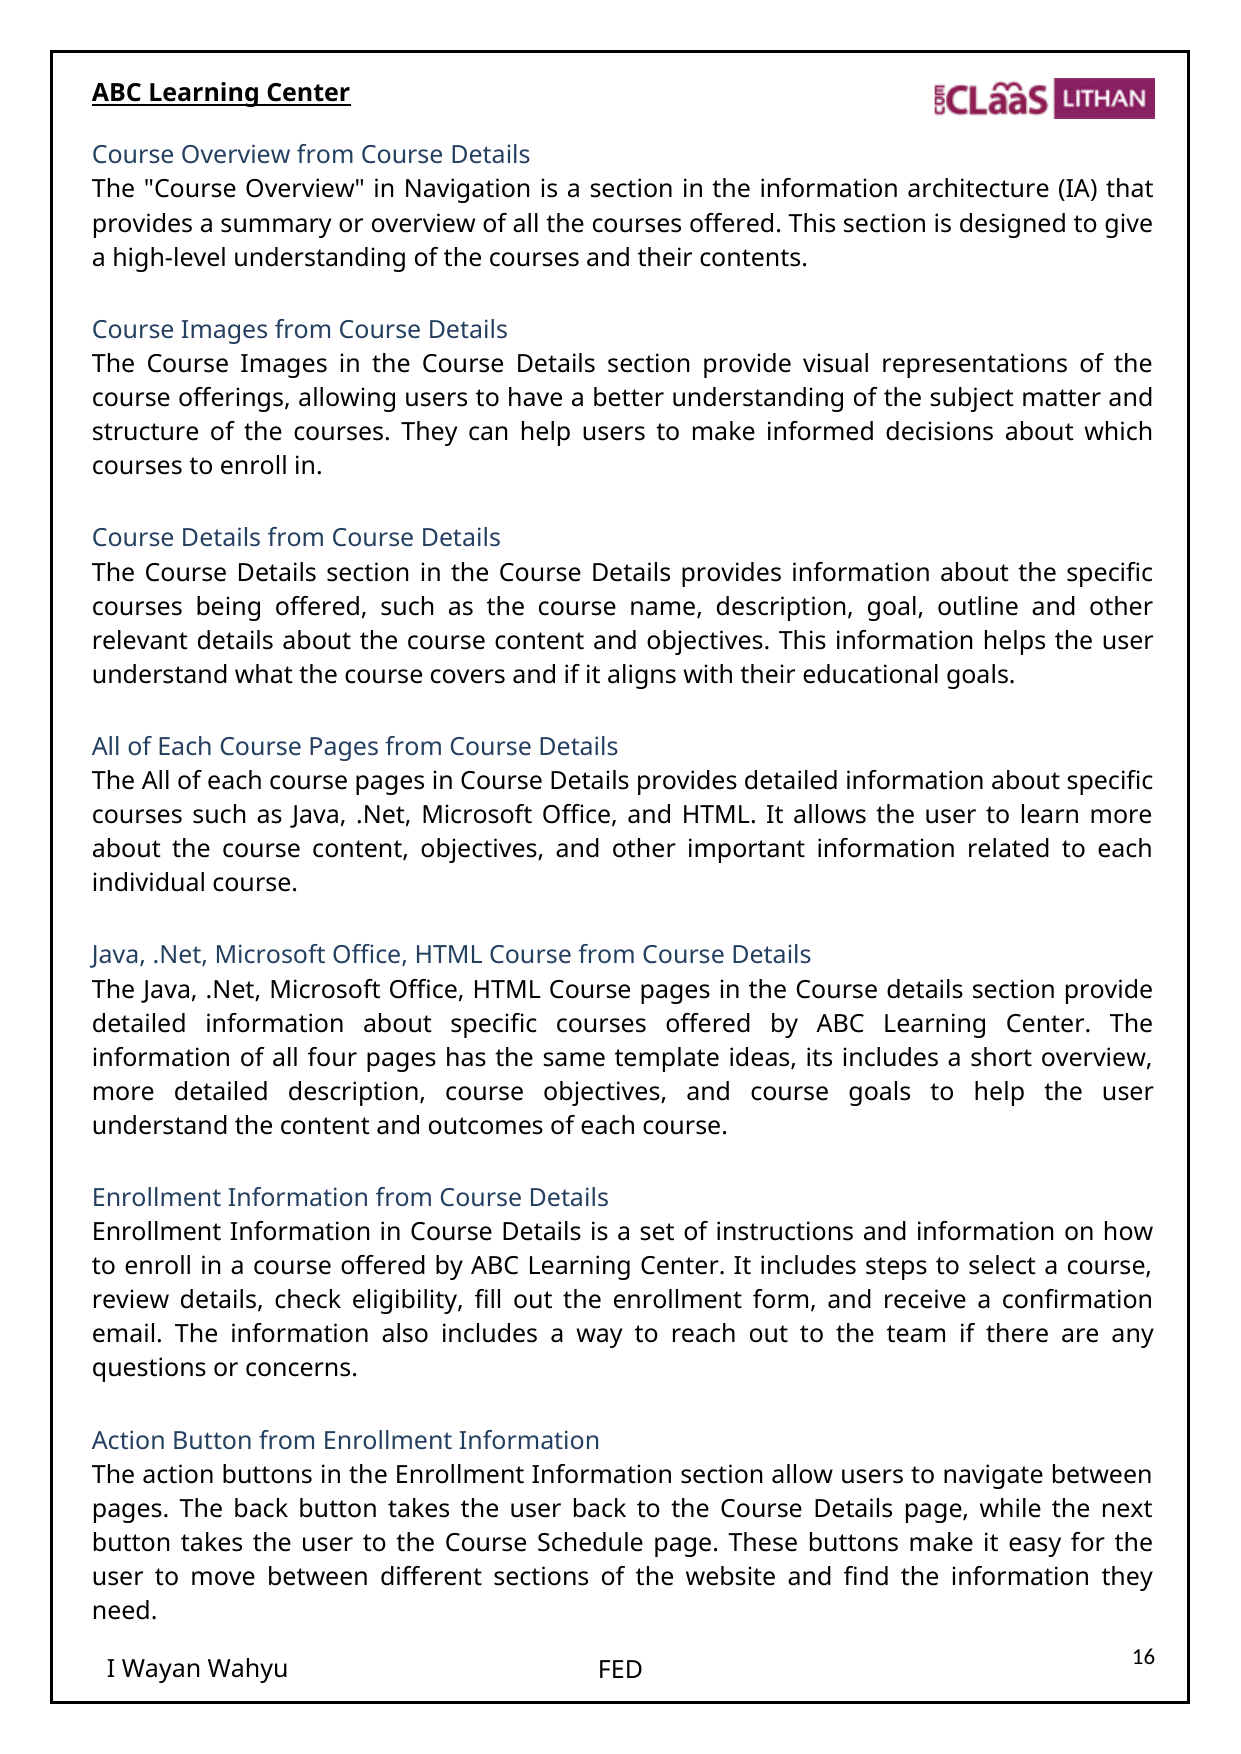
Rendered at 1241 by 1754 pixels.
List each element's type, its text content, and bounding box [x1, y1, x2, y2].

subtitle All of Each Course Pages from Course Details [92, 729, 1155, 763]
subtitle Action Button from Enrollment Information [92, 1422, 1155, 1456]
text The Java, .Net, Microsoft Office, HTML Course pages in the Course details section provide detailed information about specific courses offered by ABC Learning Center. The information of all four pages has the same template ideas, its includes a short overview, more detailed description, course objectives, and course goals to help the user understand the content and outcomes of each course. [92, 971, 1155, 1142]
picture [934, 78, 1155, 119]
subtitle Course Images from Course Details [92, 312, 1155, 346]
text Enrollment Information in Course Details is a set of instructions and information on how to enroll in a course offered by ABC Learning Center. It includes steps to select a course, review details, check eligibility, fill out the enrollment form, and receive a confirmation email. The information also includes a way to reach out to the team if there are any questions or concerns. [92, 1214, 1155, 1384]
subtitle Enrollment Information from Course Details [92, 1180, 1155, 1214]
text The Course Details section in the Course Details provides information about the specific courses being offered, such as the course name, description, goal, outline and other relevant details about the course content and objectives. This information helps the user understand what the course covers and if it aligns with their educational goals. [92, 554, 1155, 690]
subtitle Course Details from Course Details [92, 520, 1155, 554]
subtitle Java, .Net, Microsoft Office, HTML Course from Course Details [92, 937, 1155, 971]
text The action buttons in the Enrollment Information section allow users to navigate between pages. The back button takes the user back to the Course Details page, while the next button takes the user to the Course Schedule page. These buttons make it easy for the user to move between different sections of the website and find the information they need. [92, 1456, 1155, 1627]
text The Course Images in the Course Details section provide visual representations of the course offerings, allowing users to have a better understanding of the subject matter and structure of the courses. They can help users to make informed decisions about which courses to enroll in. [92, 346, 1155, 482]
subtitle Course Overview from Course Details [92, 137, 1155, 171]
text The All of each course pages in Course Details provides detailed information about specific courses such as Java, .Net, Microsoft Office, and HTML. It allows the user to learn more about the course content, objectives, and other important information related to each individual course. [92, 763, 1155, 899]
text The "Course Overview" in Navigation is a section in the information architecture (IA) that provides a summary or overview of all the courses offered. This section is designed to give a high-level understanding of the courses and their contents. [92, 171, 1155, 273]
